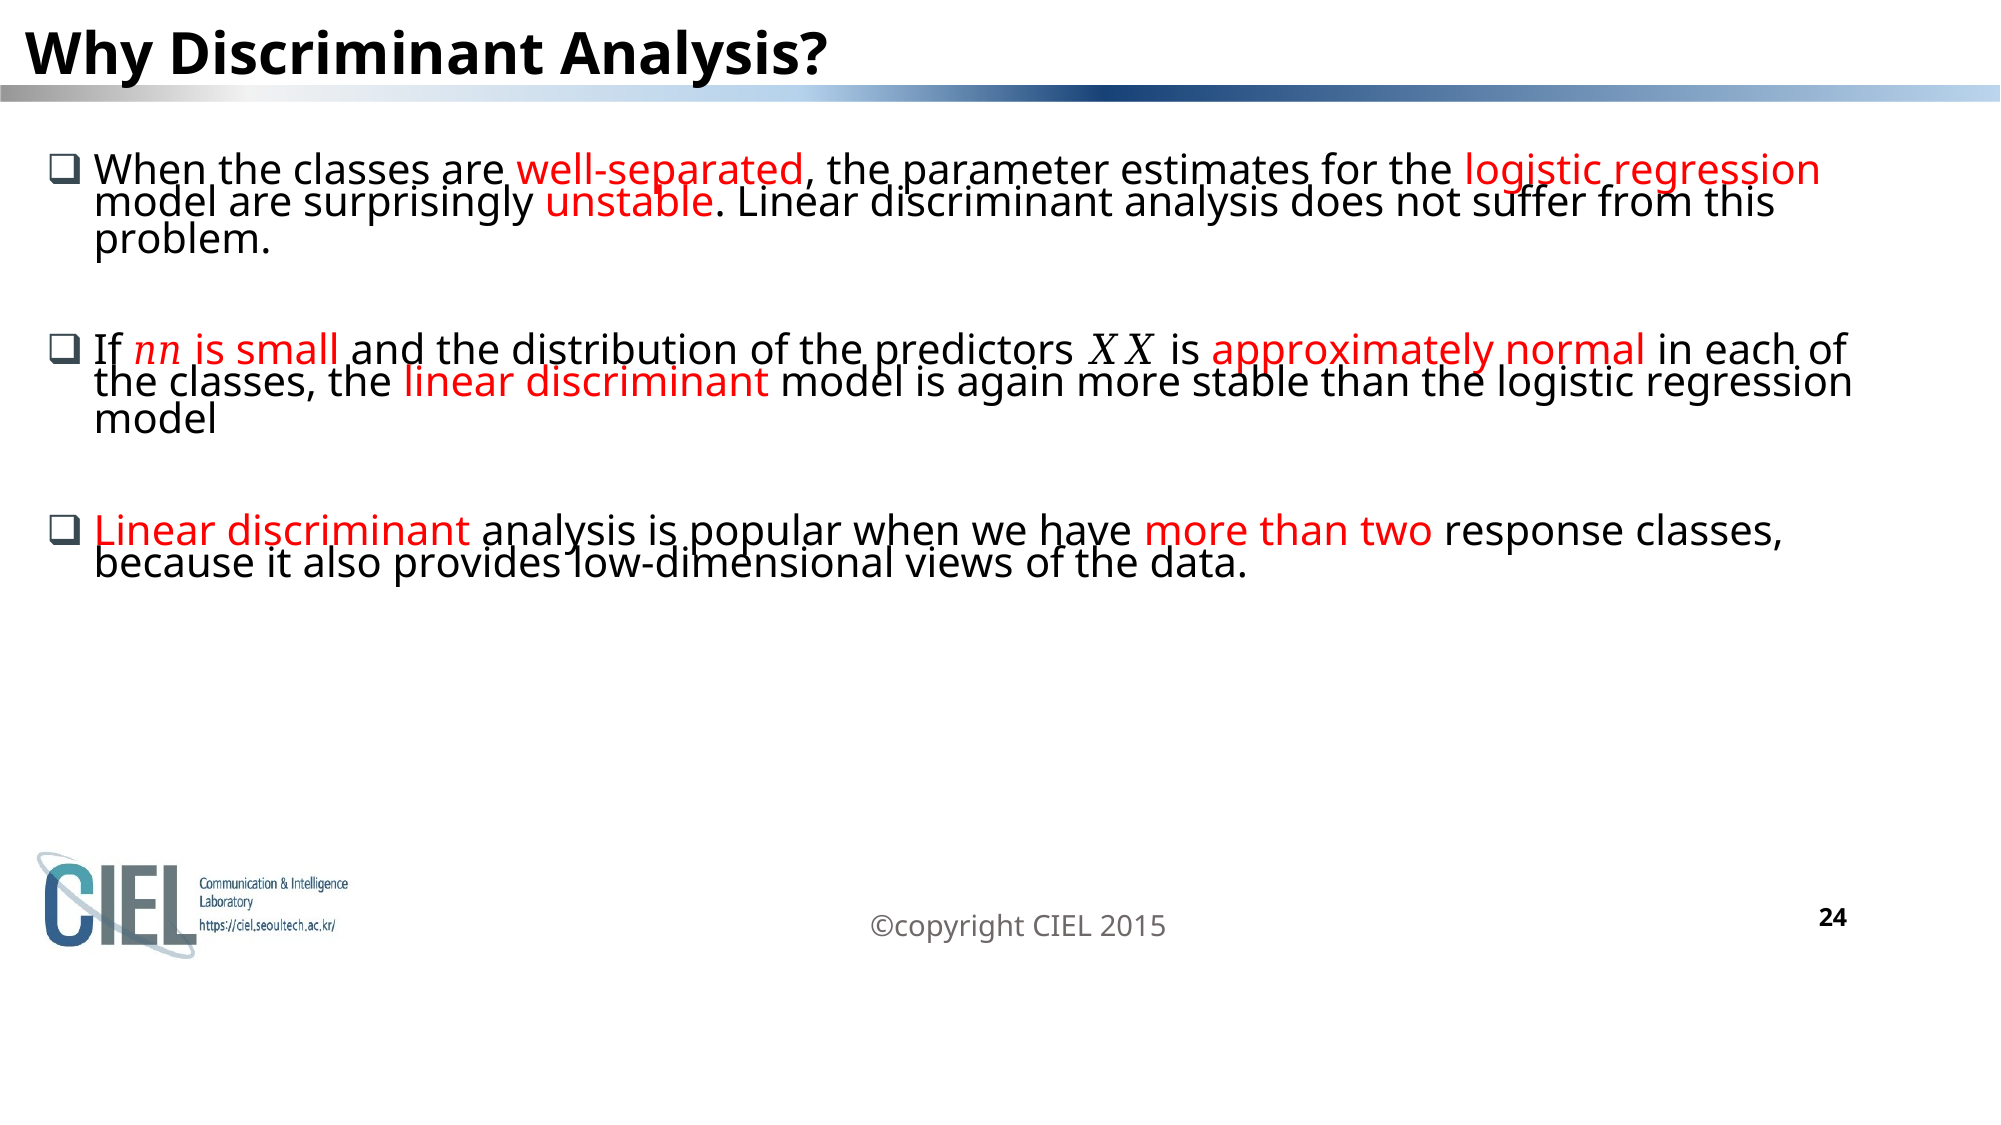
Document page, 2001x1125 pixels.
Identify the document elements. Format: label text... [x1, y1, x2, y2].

text ©copyright CIEL 2015 24 [870, 900, 1977, 945]
list Linear discriminant analysis is popular when we have more than two response classes, because it also provides low-dimensional views of the data. [46, 516, 1938, 589]
picture [32, 842, 356, 961]
picture [0, 85, 2000, 102]
subtitle Why Discriminant Analysis? [25, 0, 1977, 93]
list When the classes are well-separated, the parameter estimates for the logistic regression model are surprisingly unstable. Linear discriminant analysis does not suffer from this problem. [46, 155, 1901, 266]
list If 𝑛𝑛 is small and the distribution of the predictors 𝑋𝑋 is approximately normal in each of the classes, the linear discriminant model is again more stable than the logistic regression model [46, 335, 1864, 446]
